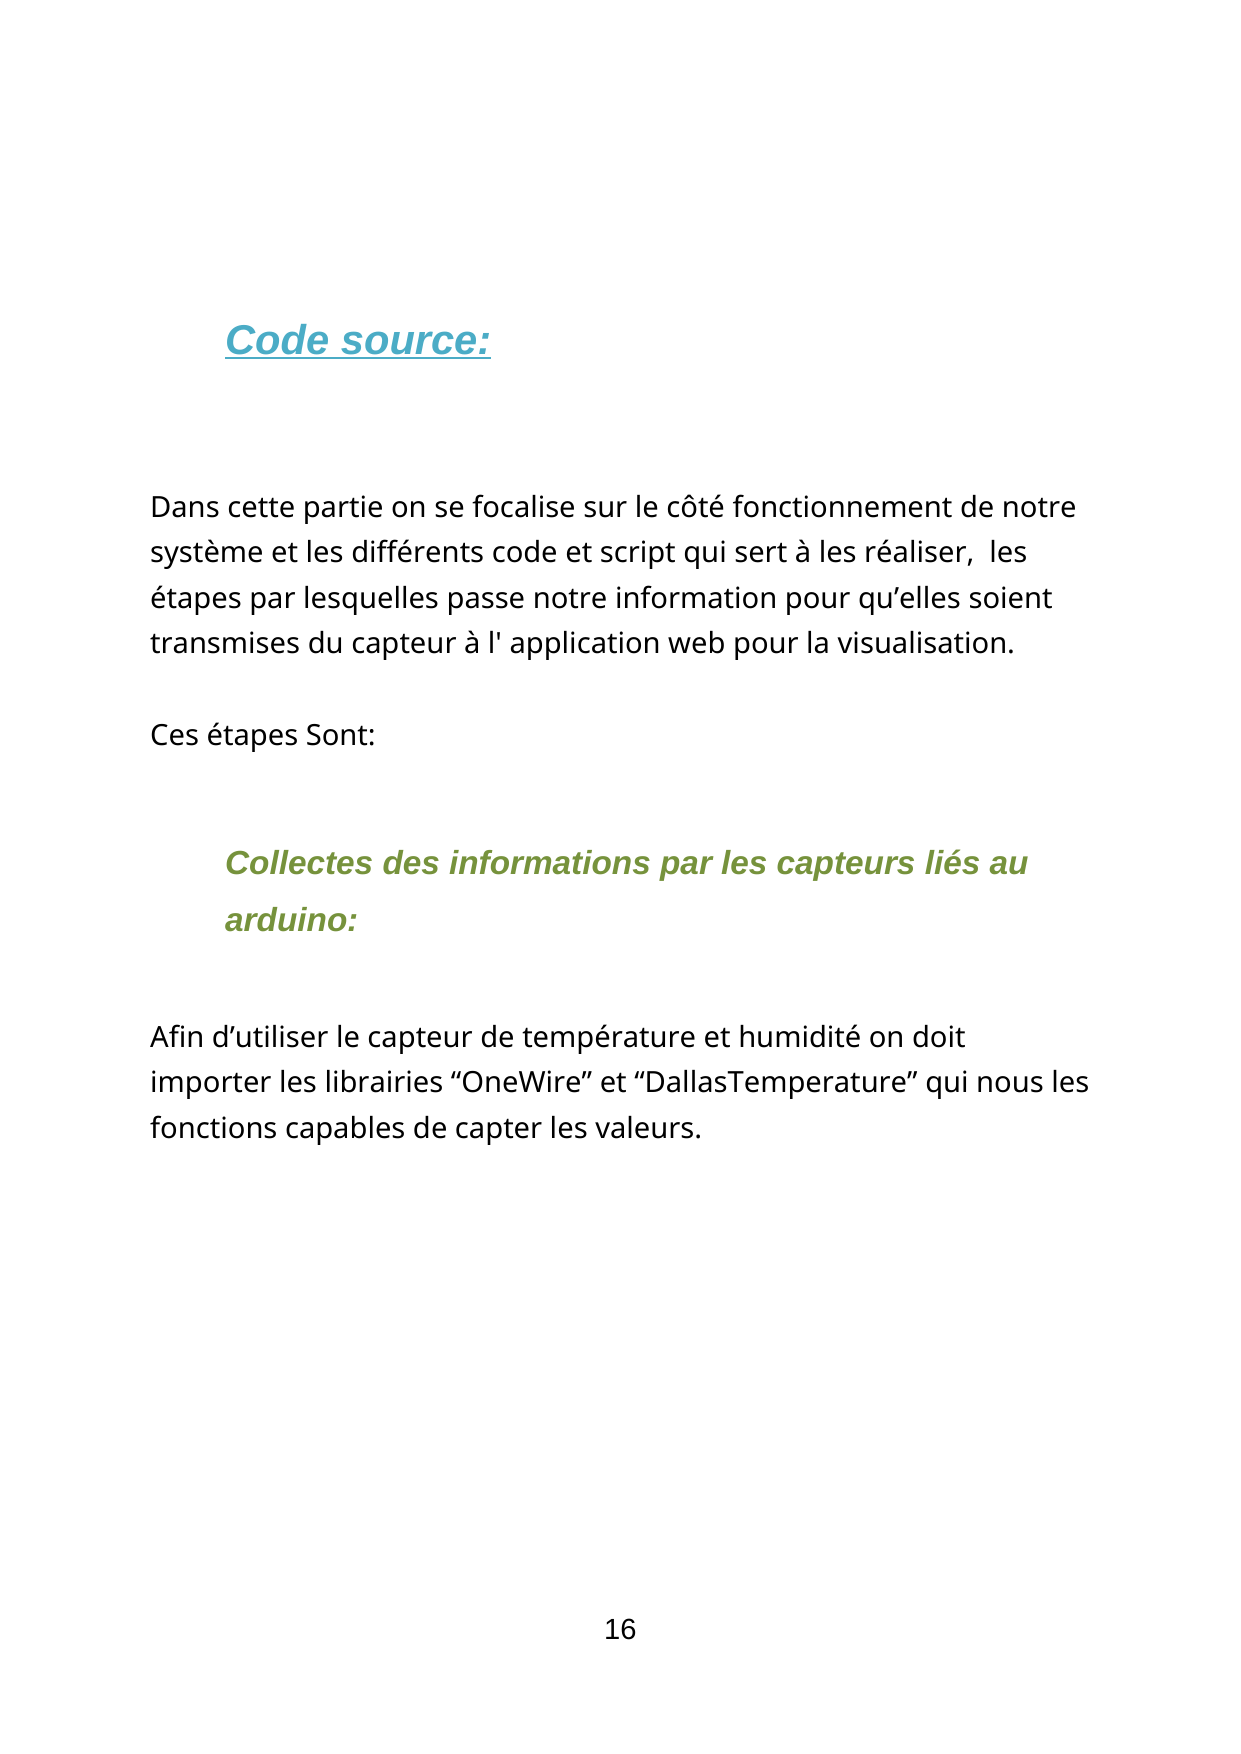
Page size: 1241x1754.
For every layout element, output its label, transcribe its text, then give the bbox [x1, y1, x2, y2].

text Ces étapes Sont: [150, 714, 1090, 754]
text Dans cette partie on se focalise sur le côté fonctionnement de notre système et les différents code et script qui sert à les réaliser, les étapes par lesquelles passe notre information pour qu’elles soient transmises du capteur à l' application web pour la visualisation. [150, 486, 1090, 662]
text Afin d’utiliser le capteur de température et humidité on doit importer les librairies “OneWire” et “DallasTemperature” qui nous les fonctions capables de capter les valeurs. [150, 1016, 1090, 1147]
text Collectes des informations par les capteurs liés au arduino: [225, 843, 1090, 939]
subtitle Code source: [225, 316, 1090, 363]
